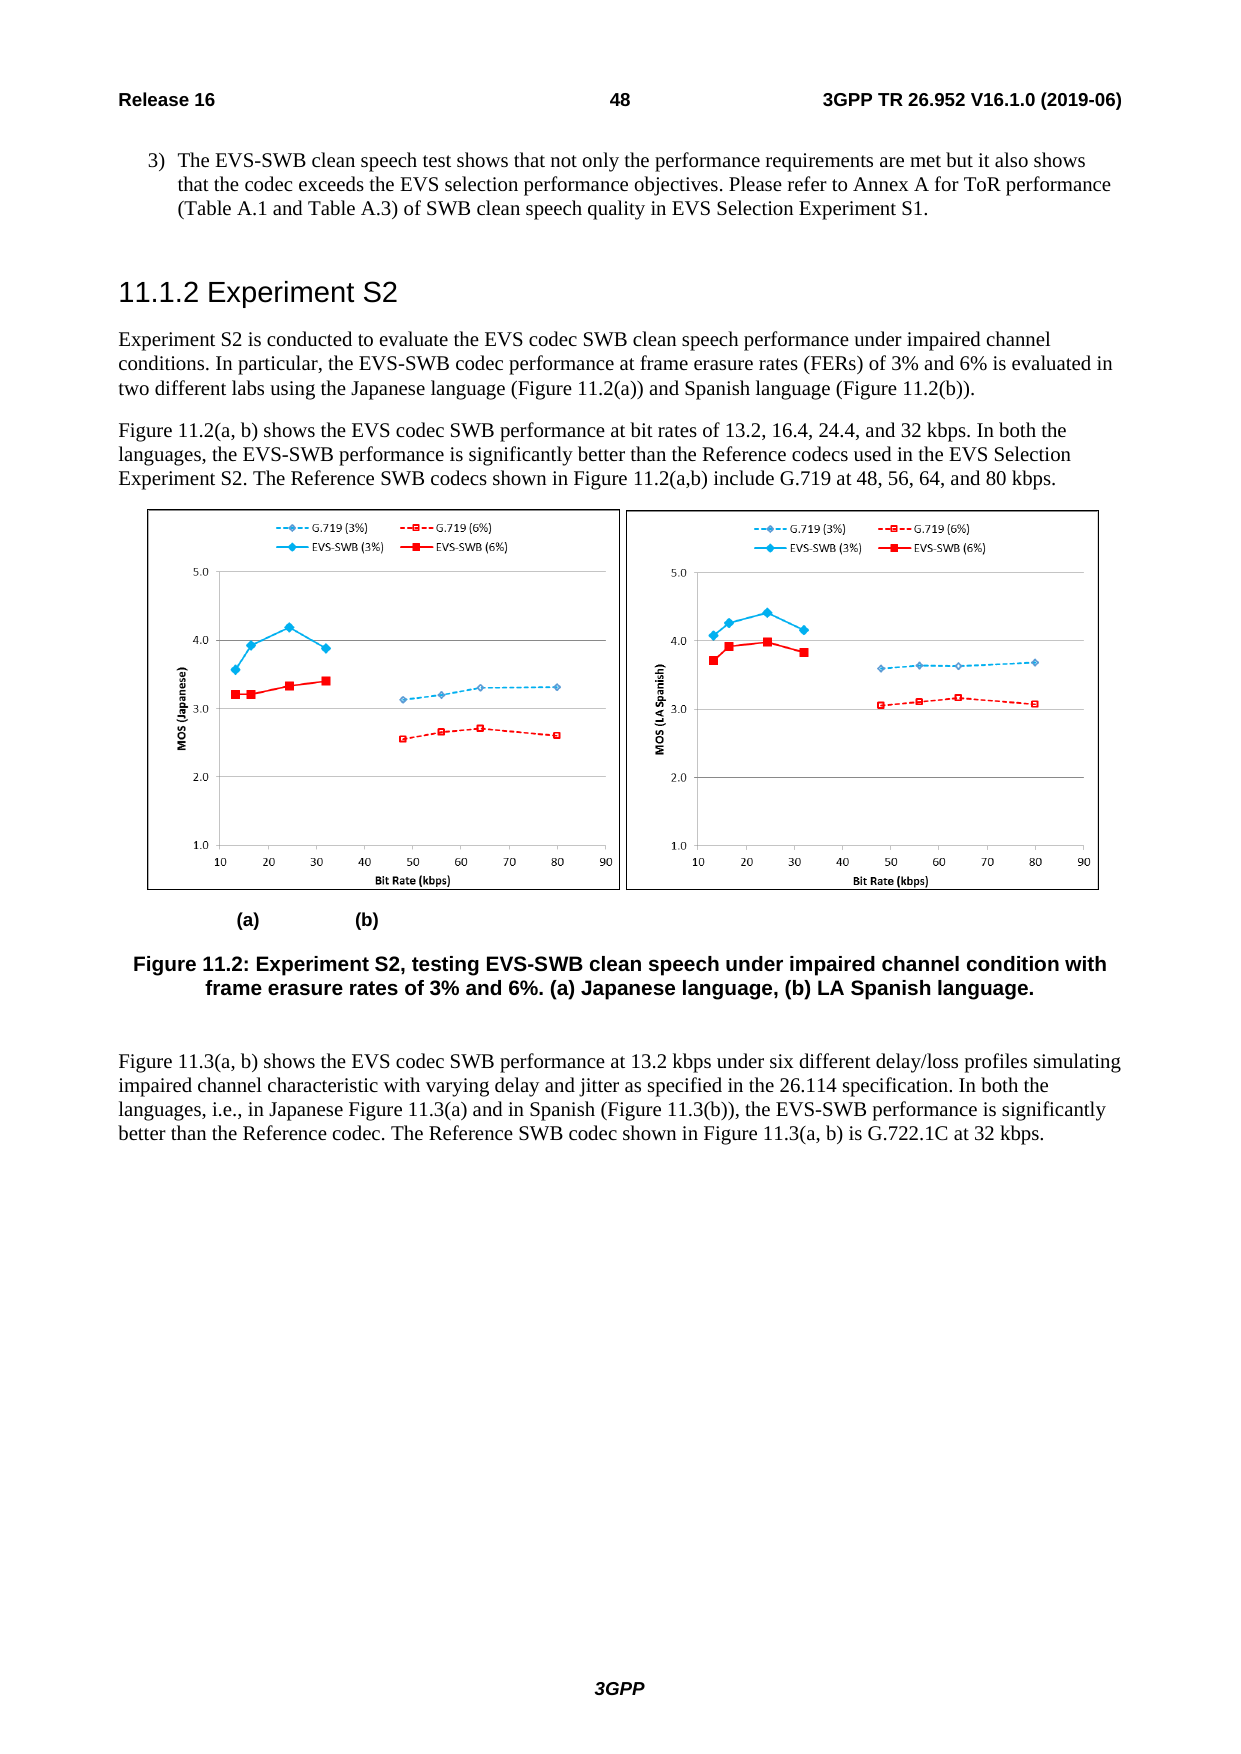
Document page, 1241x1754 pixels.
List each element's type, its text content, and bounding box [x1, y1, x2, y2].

text 3) The EVS-SWB clean speech test shows that not only the performance requirements are met but it also shows that the codec exceeds the EVS selection performance objectives. Please refer to Annex A for ToR performance (Table A.1 and Table A.3) of SWB clean speech quality in EVS Selection Experiment S1. [148, 147, 1122, 220]
picture [627, 511, 1098, 889]
text Experiment S2 is conducted to evaluate the EVS codec SWB clean speech performance under impaired channel conditions. In particular, the EVS-SWB codec performance at frame erasure rates (FERs) of 3% and 6% is evaluated in two different labs using the Japanese language (Figure 11.2(a)) and Spanish language (Figure 11.2(b)). [118, 327, 1122, 399]
text Figure 11.2: Experiment S2, testing EVS-SWB clean speech under impaired channel condition with frame erasure rates of 3% and 6%. (a) Japanese language, (b) LA Spanish language. [118, 952, 1122, 1000]
subtitle 11.1.2 Experiment S2 [118, 275, 1122, 308]
text (a) (b) [148, 909, 1122, 931]
text Figure 11.2(a, b) shows the EVS codec SWB performance at bit rates of 13.2, 16.4, 24.4, and 32 kbps. In both the languages, the EVS-SWB performance is significantly better than the Reference codecs used in the EVS Selection Experiment S2. The Reference SWB codecs shown in Figure 11.2(a,b) include G.719 at 48, 56, 64, and 80 kbps. [118, 418, 1122, 490]
picture [148, 510, 619, 889]
text Figure 11.3(a, b) shows the EVS codec SWB performance at 13.2 kbps under six different delay/loss profiles simulating impaired channel characteristic with varying delay and jitter as specified in the 26.114 specification. In both the languages, i.e., in Japanese Figure 11.3(a) and in Spanish (Figure 11.3(b)), the EVS-SWB performance is significantly better than the Reference codec. The Reference SWB codec shown in Figure 11.3(a, b) is G.722.1C at 32 kbps. [118, 1049, 1122, 1145]
